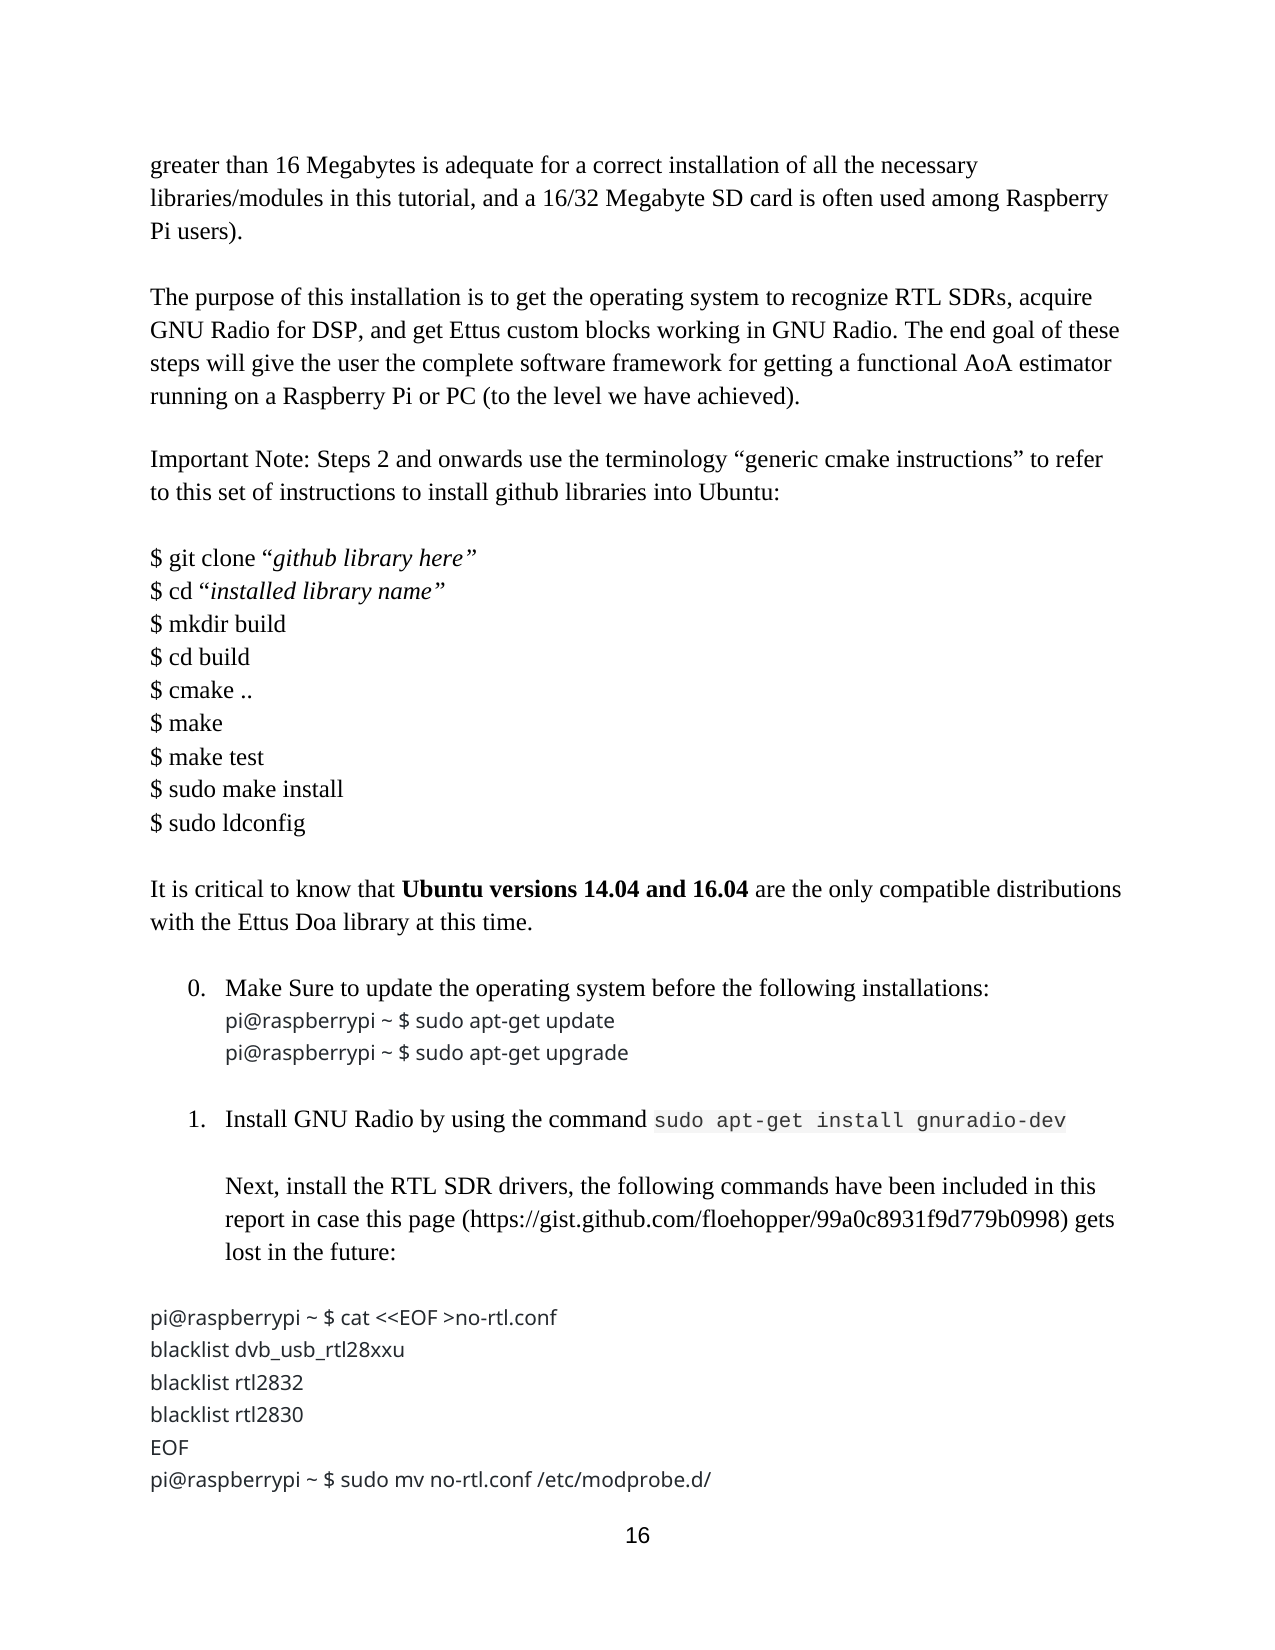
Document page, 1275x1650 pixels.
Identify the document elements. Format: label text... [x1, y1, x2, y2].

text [150, 1270, 1125, 1494]
text $ make [150, 708, 1125, 737]
text $ sudo make install [150, 774, 1125, 803]
text pi@raspberrypi ~ $ sudo apt-get update pi@raspberrypi ~ $ sudo apt-get upgrade [225, 1006, 1125, 1067]
text $ git clone “github library here” [150, 543, 1125, 572]
text Important Note: Steps 2 and onwards use the terminology “generic cmake instructions” to refer to this set of instructions to install github libraries into Ubuntu: [150, 444, 1125, 506]
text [150, 150, 1125, 245]
list Install GNU Radio by using the command sudo apt-get install gnuradio-dev [187, 1104, 1125, 1133]
text $ cd build [150, 642, 1125, 671]
text $ cmake .. [150, 676, 1125, 704]
text $ make test [150, 742, 1125, 770]
text $ sudo ldconfig [150, 808, 1125, 836]
text 0. Make Sure to update the operating system before the following installations: [187, 973, 1125, 1001]
text Next, install the RTL SDR drivers, the following commands have been included in this report in case this page (https://gist.github.com/floehopper/99a0c8931f9d779b0998) gets lost in the future: [225, 1171, 1125, 1266]
text $ mkdir build [150, 609, 1125, 638]
text It is critical to know that Ubuntu versions 14.04 and 16.04 are the only compatible distributions with the Ettus Doa library at this time. [150, 874, 1125, 935]
text The purpose of this installation is to get the operating system to recognize RTL SDRs, acquire GNU Radio for DSP, and get Ettus custom blocks working in GNU Radio. The end goal of these steps will give the user the complete software framework for getting a functional AoA estimator running on a Raspberry Pi or PC (to the level we have achieved). [150, 282, 1125, 410]
text $ cd “installed library name” [150, 576, 1125, 605]
